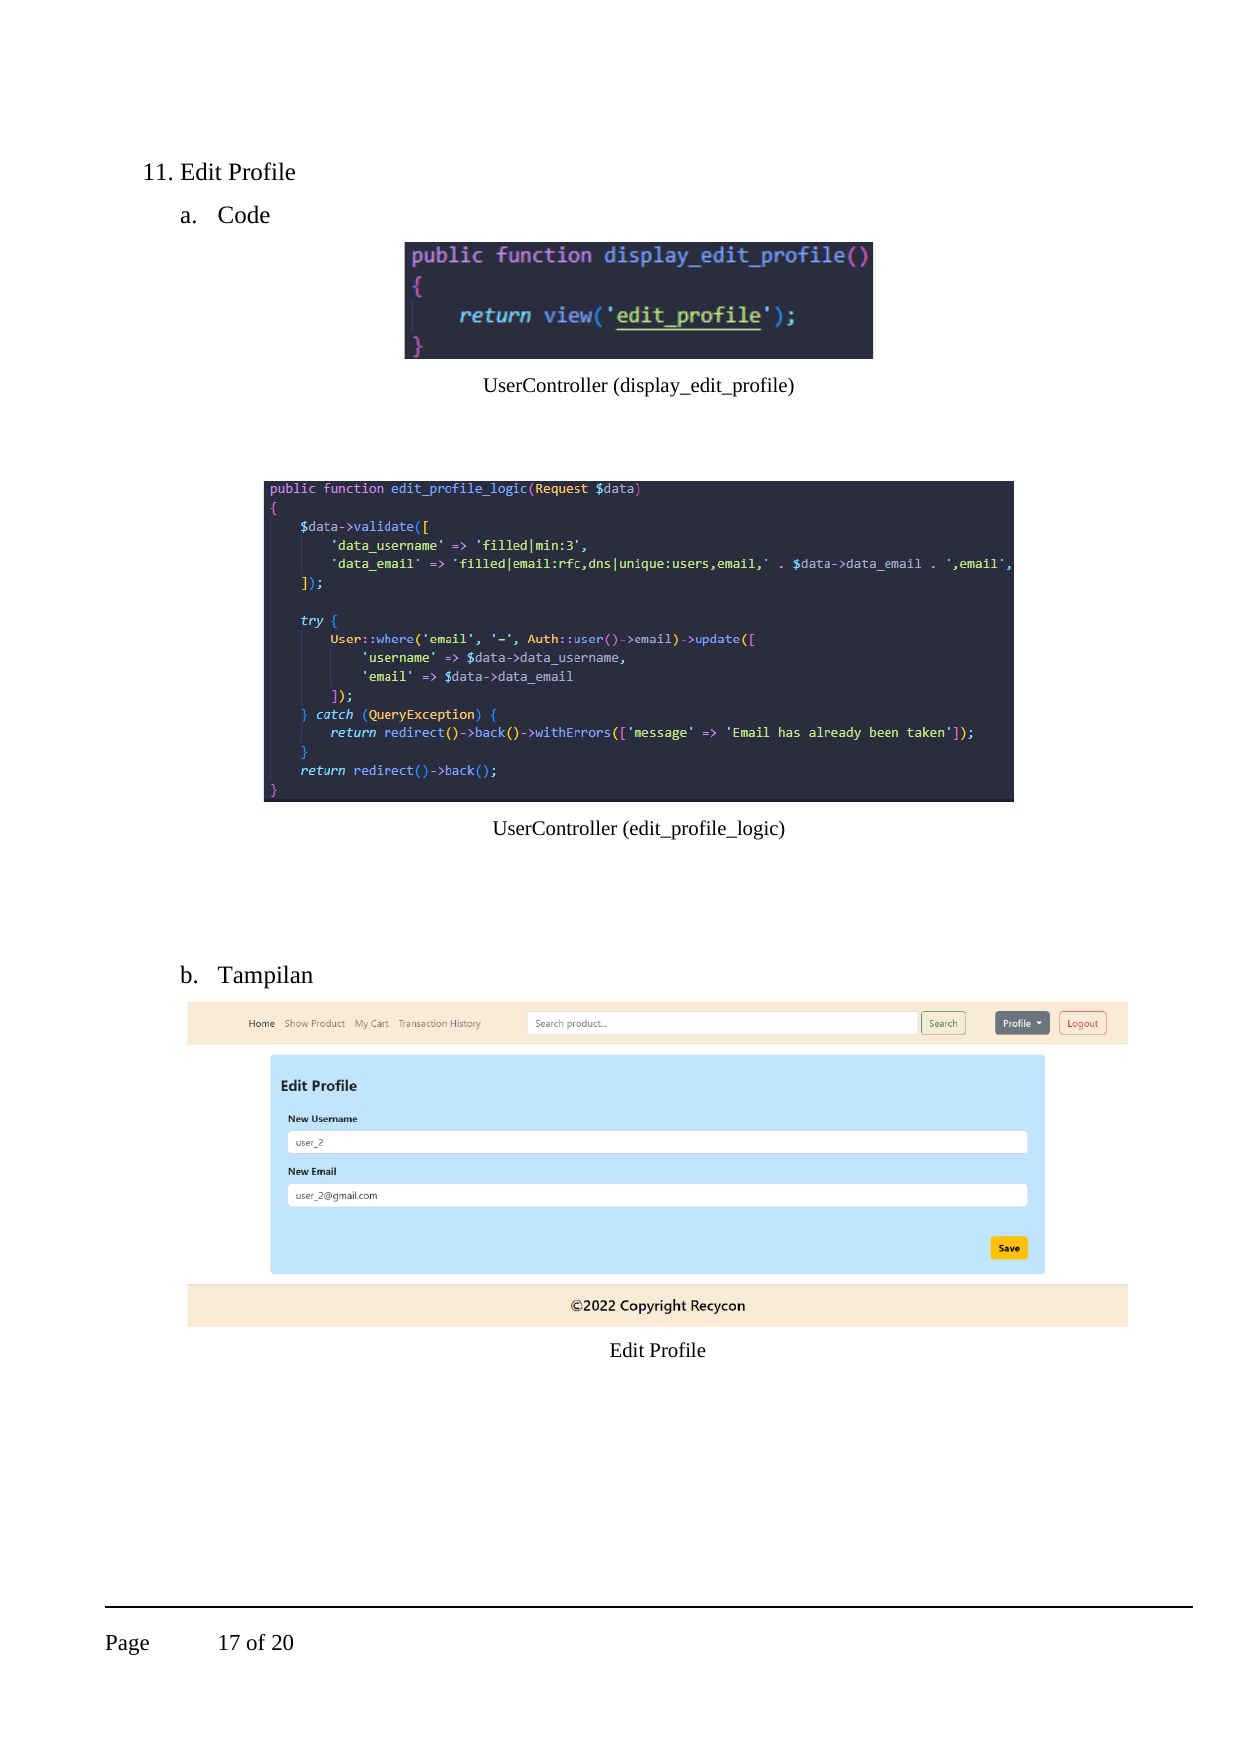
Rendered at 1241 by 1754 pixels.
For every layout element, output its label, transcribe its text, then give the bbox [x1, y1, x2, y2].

list Code [180, 200, 1135, 228]
text UserController (display_edit_profile) [142, 373, 1135, 397]
list Edit Profile [142, 157, 1135, 185]
picture [404, 242, 874, 359]
list Tampilan [180, 960, 1135, 988]
picture [187, 1002, 1128, 1327]
text UserController (edit_profile_logic) [142, 816, 1135, 840]
picture [263, 481, 1014, 802]
